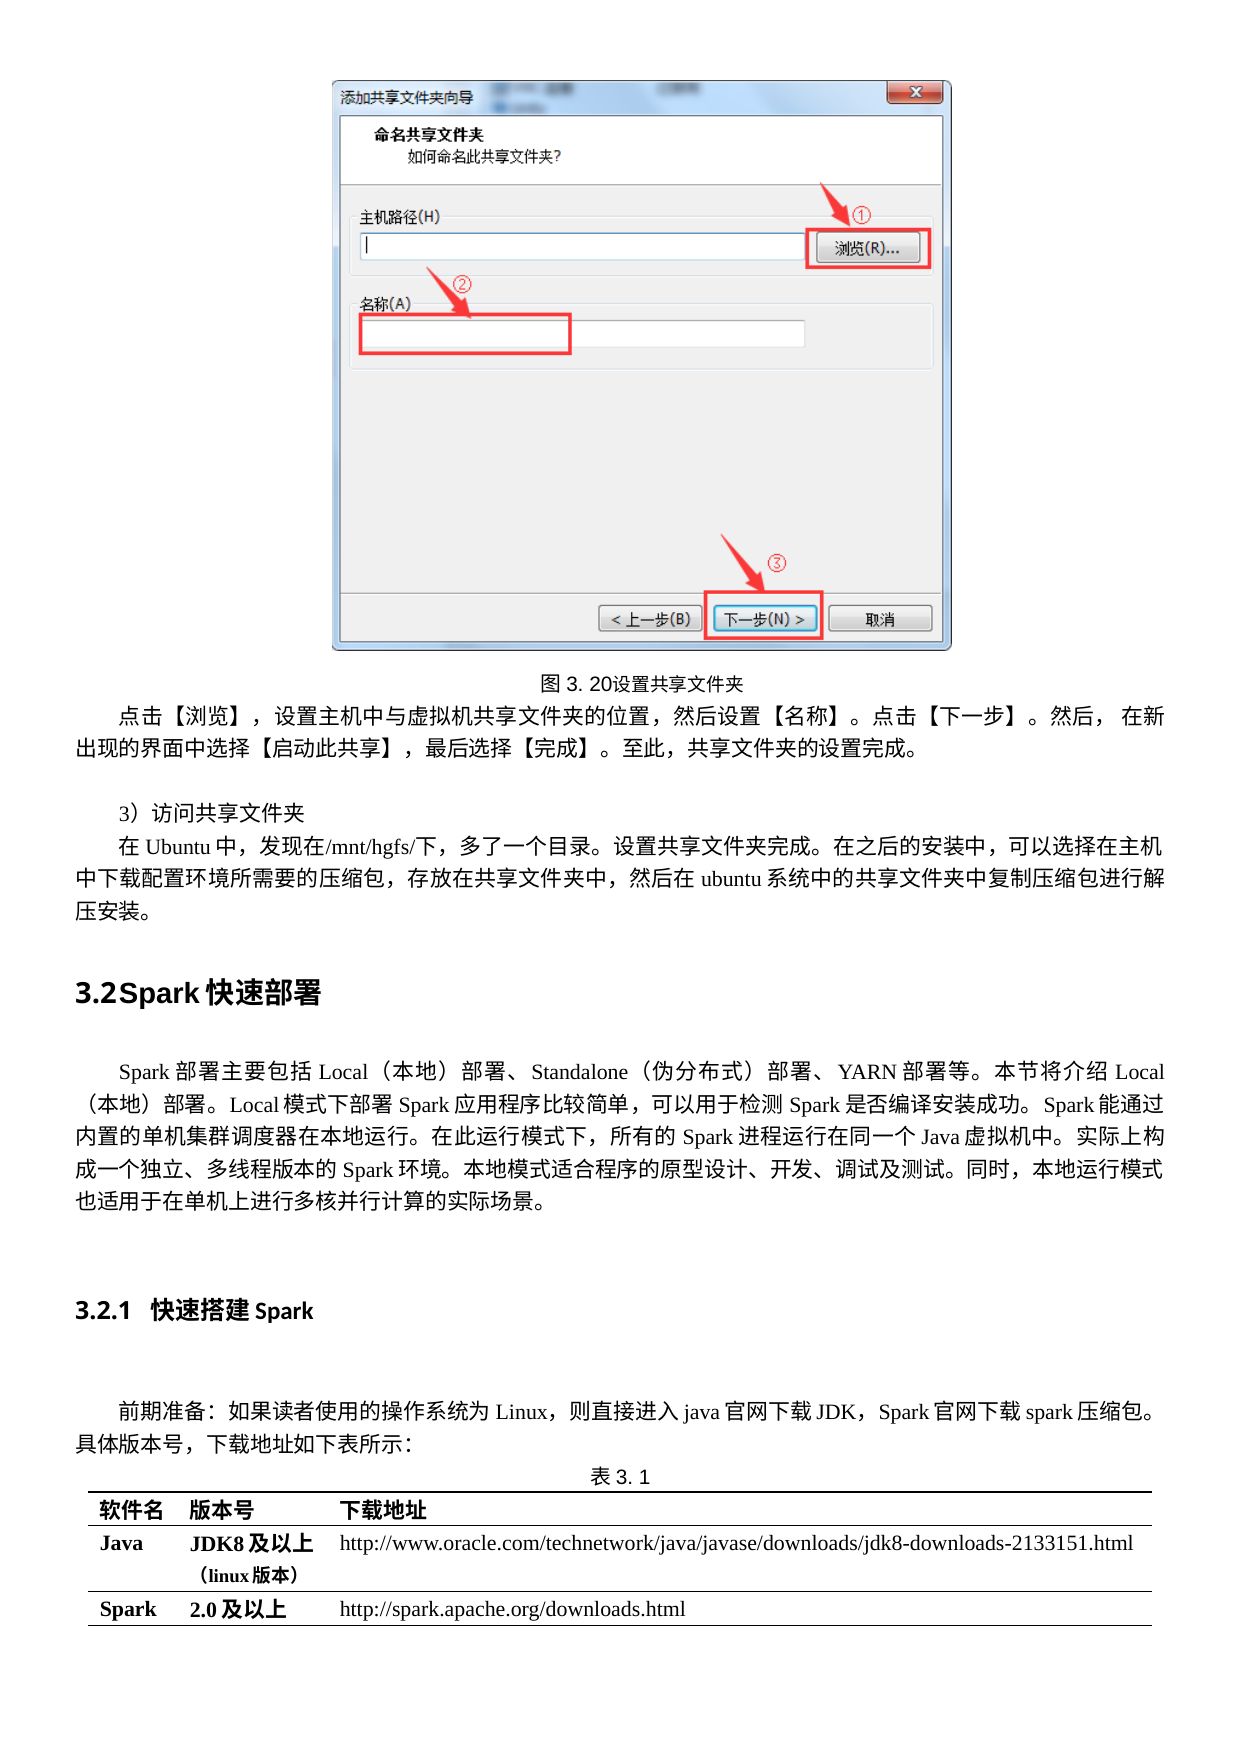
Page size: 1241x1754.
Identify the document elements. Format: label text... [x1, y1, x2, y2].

table_header 下载地址 [328, 1493, 1152, 1525]
table_cell 2.0及以上 [178, 1592, 328, 1624]
text 点击【浏览】，设置主机中与虚拟机共享文件夹的位置，然后设置【名称】。点击【下一步】。然后，在新出现的界面中选择【启动此共享】，最后选择【完成】。至此，共享文件夹的设置完成。 [75, 698, 1165, 763]
subtitle 快速搭建Spark [75, 1276, 1165, 1341]
subtitle Spark快速部署 [75, 958, 1165, 1023]
text Spark部署主要包括Local（本地）部署、Standalone（伪分布式）部署、YARN部署等。本节将介绍Local（本地）部署。Local模式下部署Spark应用程序比较简单，可以用于检测Spark是否编译安装成功。Spark能通过内置的单机集群调度器在本地运行。在此运行模式下，所有的Spark进程运行在同一个Java虚拟机中。实际上构成一个独立、多线程版本的Spark环境。本地模式适合程序的原型设计、开发、调试及测试。同时，本地运行模式也适用于在单机上进行多核并行计算的实际场景。 [75, 1054, 1165, 1216]
text 在Ubuntu中，发现在/mnt/hgfs/下，多了一个目录。设置共享文件夹完成。在之后的安装中，可以选择在主机中下载配置环境所需要的压缩包，存放在共享文件夹中，然后在ubuntu系统中的共享文件夹中复制压缩包进行解压安装。 [75, 828, 1165, 926]
text 前期准备：如果读者使用的操作系统为Linux，则直接进入java官网下载JDK，Spark官网下载spark压缩包。具体版本号，下载地址如下表所示： [75, 1394, 1165, 1459]
table_header 软件名 [88, 1493, 178, 1525]
text 3）访问共享文件夹 [75, 796, 1165, 828]
table_cell http://www.oracle.com/technetwork/java/javase/downloads/jdk8-downloads-2133151.html [328, 1526, 1152, 1591]
table_cell JDK8及以上 （linux版本） [178, 1526, 328, 1591]
text 图 3. 20设置共享文件夹 [75, 666, 1165, 698]
picture [332, 80, 952, 651]
table_header 版本号 [178, 1493, 328, 1525]
table_cell http://spark.apache.org/downloads.html [328, 1592, 1152, 1624]
table_cell Java [88, 1526, 178, 1591]
table_cell Spark [88, 1592, 178, 1624]
text 表 3. 1 [75, 1459, 1165, 1491]
